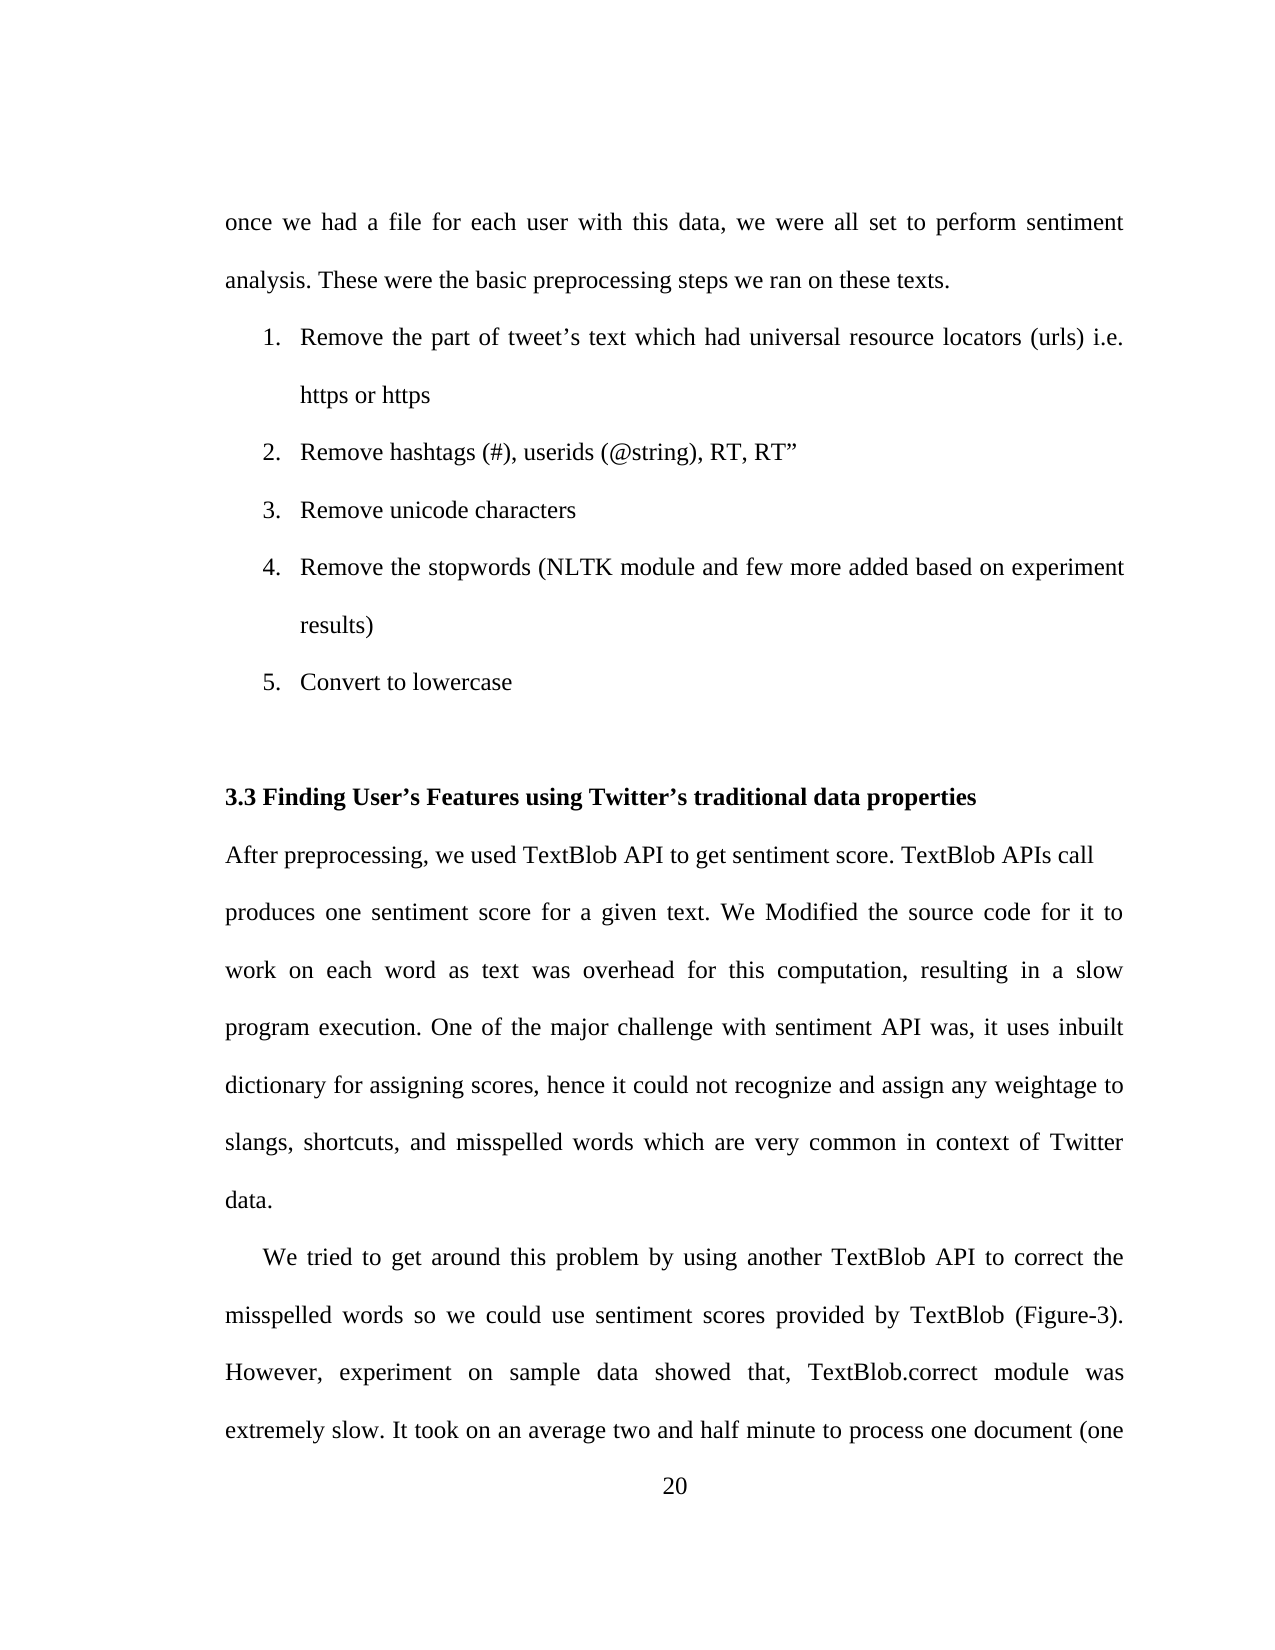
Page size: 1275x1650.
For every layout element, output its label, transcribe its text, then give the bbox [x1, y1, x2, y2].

list Remove the part of tweet’s text which had universal resource locators (urls) i.e. https or https [262, 322, 1125, 409]
text After preprocessing, we used TextBlob API to get sentiment score. TextBlob APIs call [225, 840, 1125, 869]
list Convert to lowercase [262, 667, 1125, 696]
text 3.3 Finding User’s Features using Twitter’s traditional data properties [225, 782, 1125, 811]
text produces one sentiment score for a given text. We Modified the source code for it to work on each word as text was overhead for this computation, resulting in a slow program execution. One of the major challenge with sentiment API was, it uses inbuilt dictionary for assigning scores, hence it could not recognize and assign any weightage to slangs, shortcuts, and misspelled words which are very common in context of Twitter data. [225, 897, 1125, 1214]
list Remove unicode characters [262, 495, 1125, 524]
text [225, 1242, 1125, 1444]
list Remove the stopwords (NLTK module and few more added based on experiment results) [262, 552, 1125, 639]
text once we had a file for each user with this data, we were all set to perform sentiment analysis. These were the basic preprocessing steps we ran on these texts. [225, 207, 1125, 294]
list Remove hashtags (#), userids (@string), RT, RT” [262, 437, 1125, 466]
